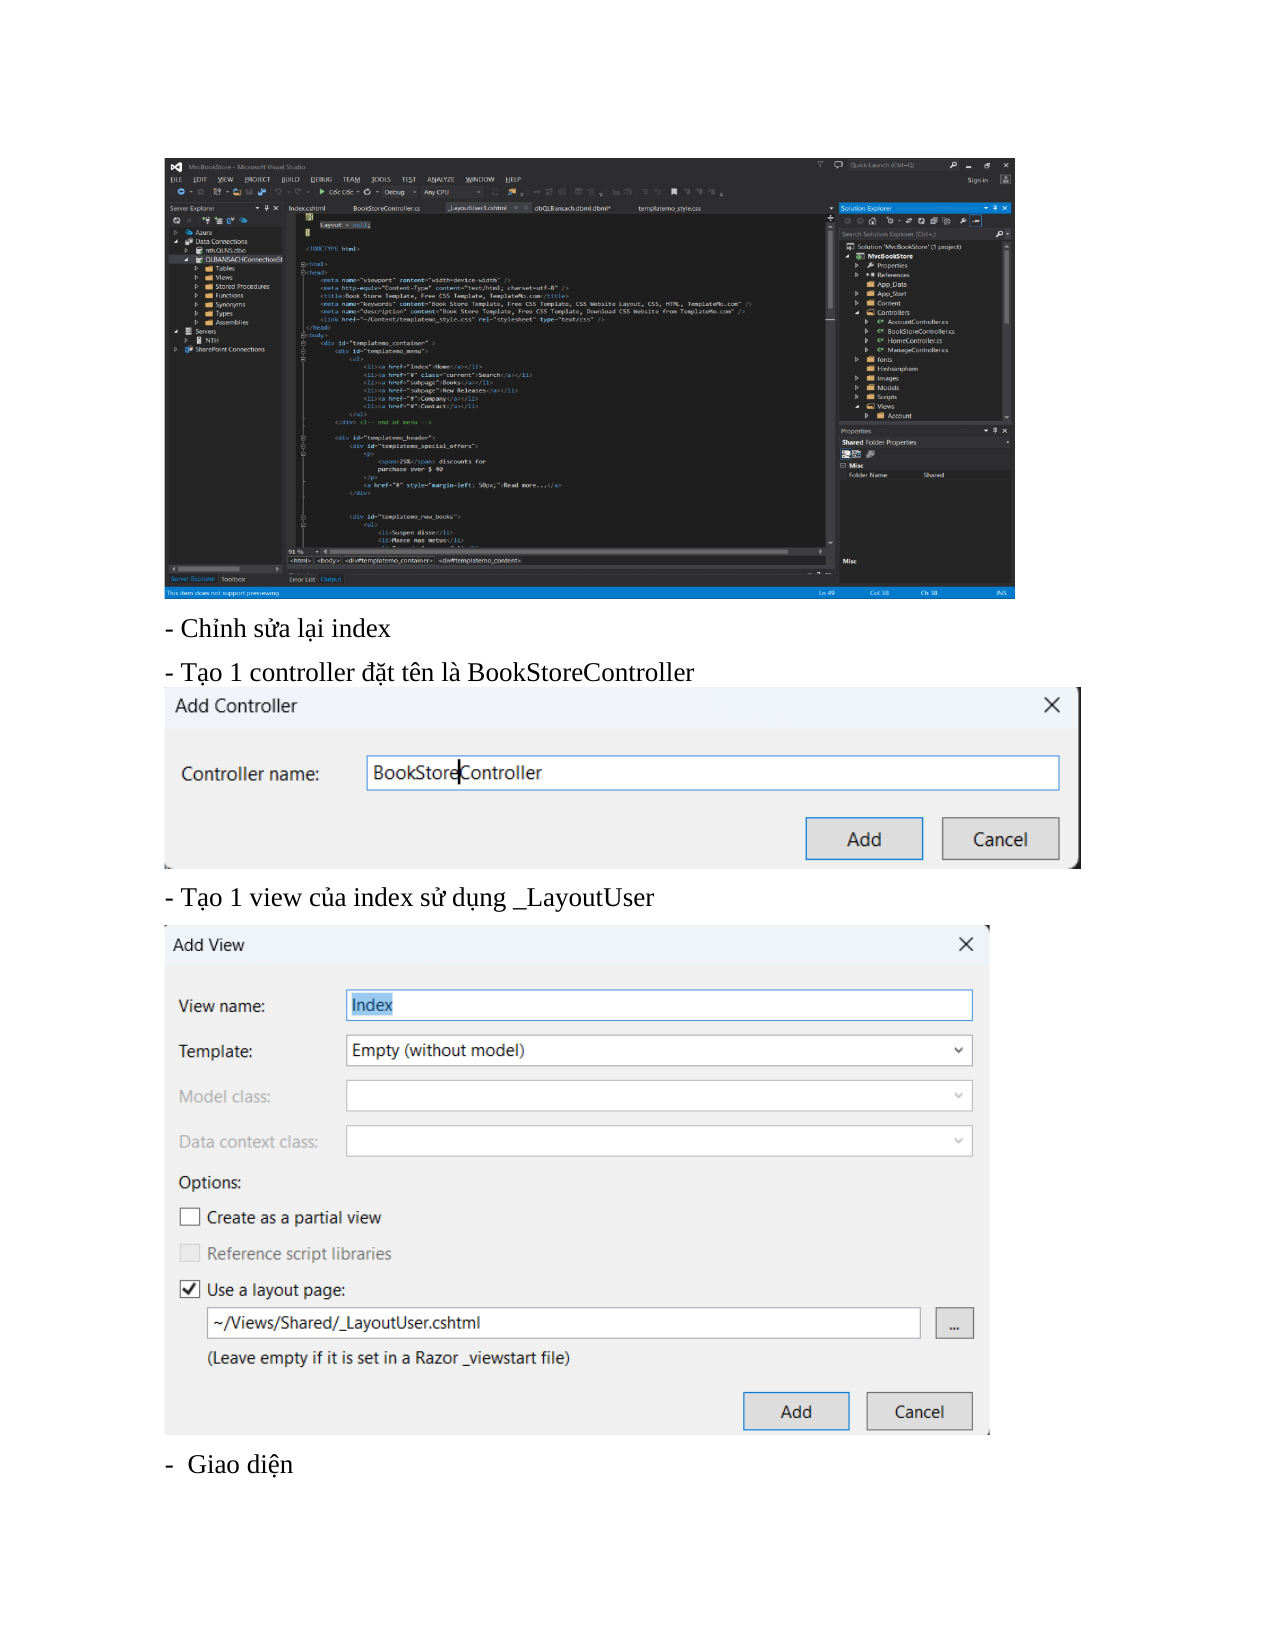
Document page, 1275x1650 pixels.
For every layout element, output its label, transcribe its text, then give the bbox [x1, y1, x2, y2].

list - Tạo 1 view của index sử dụng _LayoutUser [164, 881, 1169, 912]
list - Tạo 1 controller đặt tên là BookStoreController [164, 656, 1169, 687]
picture [164, 158, 1015, 599]
picture [164, 925, 990, 1435]
picture [164, 687, 1081, 869]
list - Chỉnh sửa lại index [164, 612, 1169, 643]
list - Giao diện [164, 1448, 1169, 1479]
